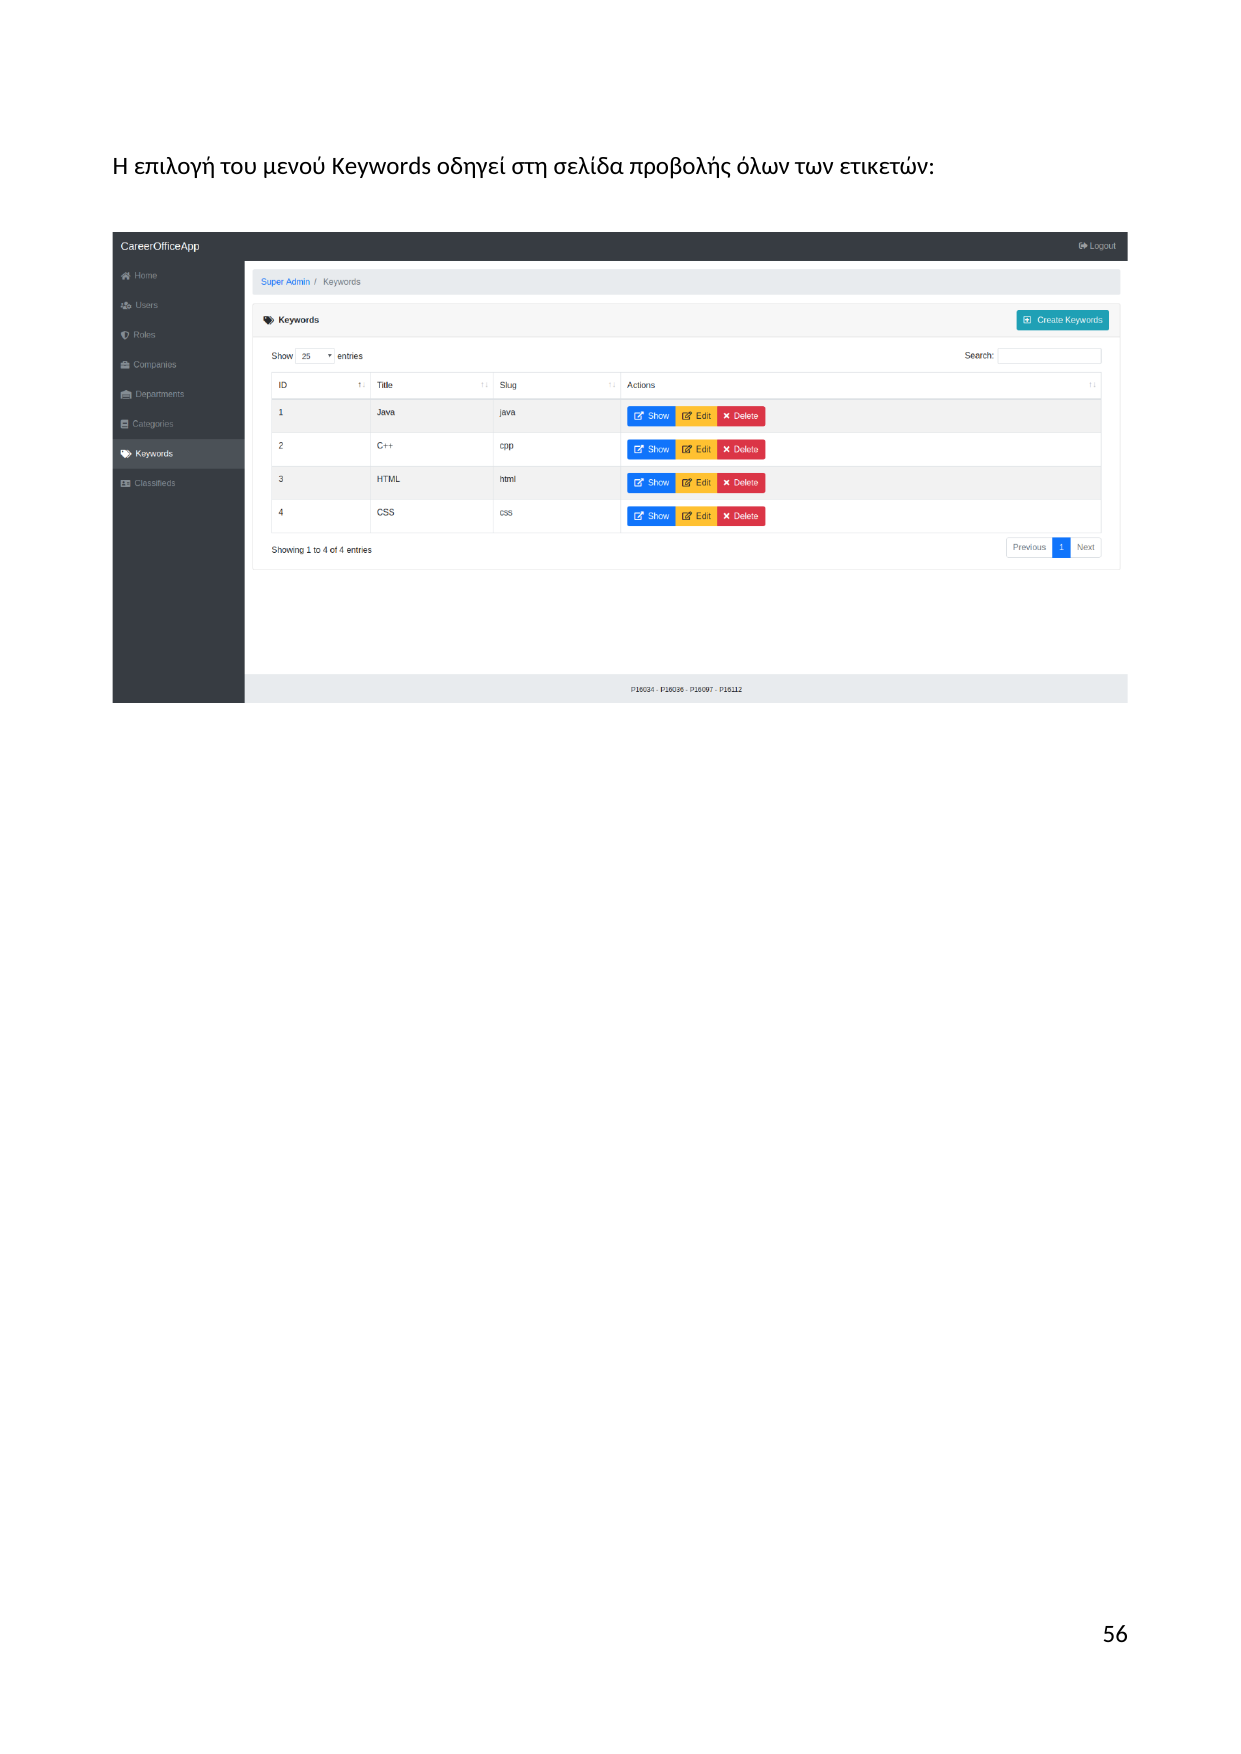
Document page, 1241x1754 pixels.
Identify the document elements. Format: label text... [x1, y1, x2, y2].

text Η επιλογή του μενού Keywords οδηγεί στη σελίδα προβολής όλων των ετικετών: [112, 150, 1128, 181]
picture [112, 232, 1128, 703]
